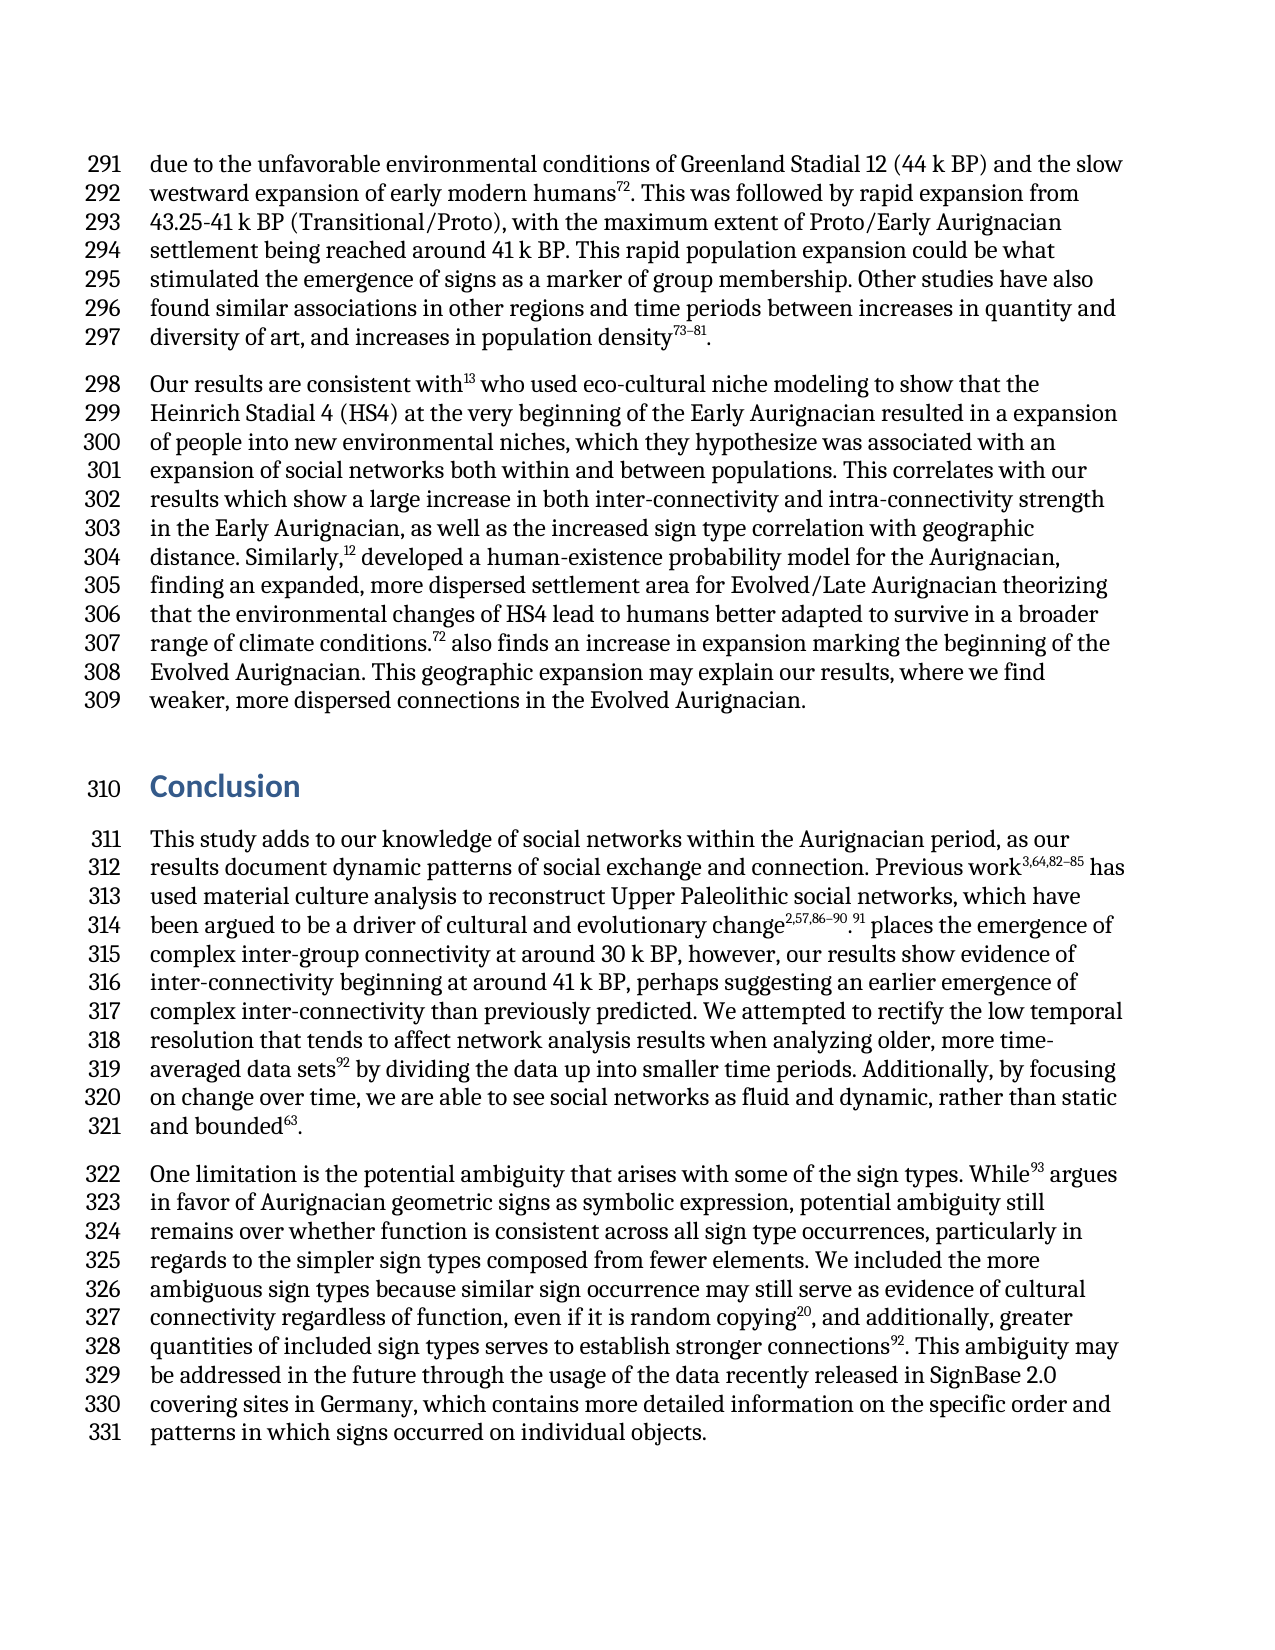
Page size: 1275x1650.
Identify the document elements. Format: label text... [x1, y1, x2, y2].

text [150, 150, 1125, 351]
text One limitation is the potential ambiguity that arises with some of the sign types. While93 argues in favor of Aurignacian geometric signs as symbolic expression, potential ambiguity still remains over whether function is consistent across all sign type occurrences, particularly in regards to the simpler sign types composed from fewer elements. We included the more ambiguous sign types because similar sign occurrence may still serve as evidence of cultural connectivity regardless of function, even if it is random copying20, and additionally, greater quantities of included sign types serves to establish stronger connections92. This ambiguity may be addressed in the future through the usage of the data recently released in SignBase 2.0 covering sites in Germany, which contains more detailed information on the specific order and patterns in which signs occurred on individual objects. [150, 1159, 1125, 1447]
text This study adds to our knowledge of social networks within the Aurignacian period, as our results document dynamic patterns of social exchange and connection. Previous work3,64,82–85 has used material culture analysis to reconstruct Upper Paleolithic social networks, which have been argued to be a driver of cultural and evolutionary change2,57,86–90.91 places the emergence of complex inter-group connectivity at around 30 k BP, however, our results show evidence of inter-connectivity beginning at around 41 k BP, perhaps suggesting an earlier emergence of complex inter-connectivity than previously predicted. We attempted to rectify the low temporal resolution that tends to affect network analysis results when analyzing older, more time-averaged data sets92 by dividing the data up into smaller time periods. Additionally, by focusing on change over time, we are able to see social networks as fluid and dynamic, rather than static and bounded63. [150, 824, 1125, 1141]
text Our results are consistent with13 who used eco-cultural niche modeling to show that the Heinrich Stadial 4 (HS4) at the very beginning of the Early Aurignacian resulted in a expansion of people into new environmental niches, which they hypothesize was associated with an expansion of social networks both within and between populations. This correlates with our results which show a large increase in both inter-connectivity and intra-connectivity strength in the Early Aurignacian, as well as the increased sign type correlation with geographic distance. Similarly,12 developed a human-existence probability model for the Aurignacian, finding an expanded, more dispersed settlement area for Evolved/Late Aurignacian theorizing that the environmental changes of HS4 lead to humans better adapted to survive in a broader range of climate conditions.72 also finds an increase in expansion marking the beginning of the Evolved Aurignacian. This geographic expansion may explain our results, where we find weaker, more dispersed connections in the Evolved Aurignacian. [150, 370, 1125, 715]
subtitle Conclusion [150, 765, 1125, 806]
